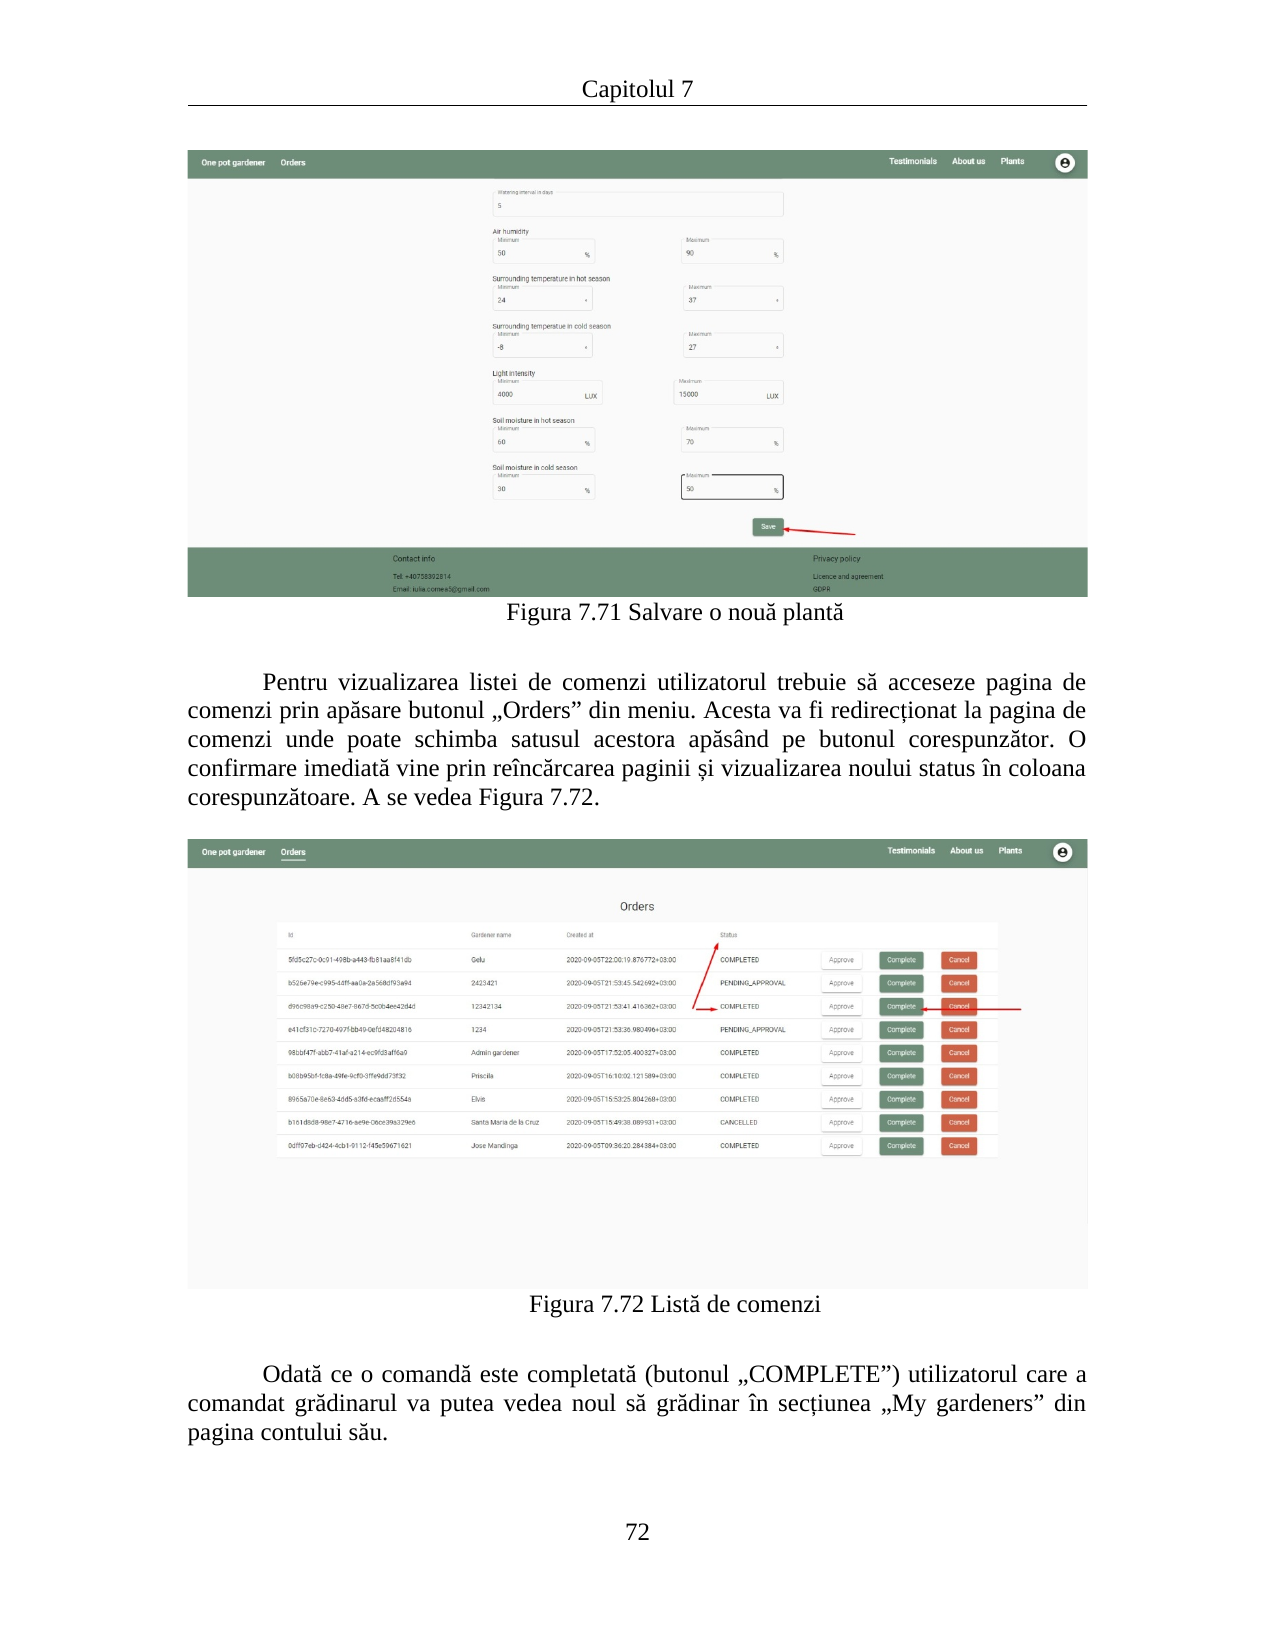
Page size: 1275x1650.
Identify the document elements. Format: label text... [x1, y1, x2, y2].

picture [187, 839, 1088, 1289]
text Odată ce o comandă este completată (butonul „COMPLETE”) utilizatorul care a comandat grădinarul va putea vedea noul să grădinar în secțiunea „My gardeners” din pagina contului său. [187, 1359, 1087, 1445]
picture [187, 150, 1088, 597]
